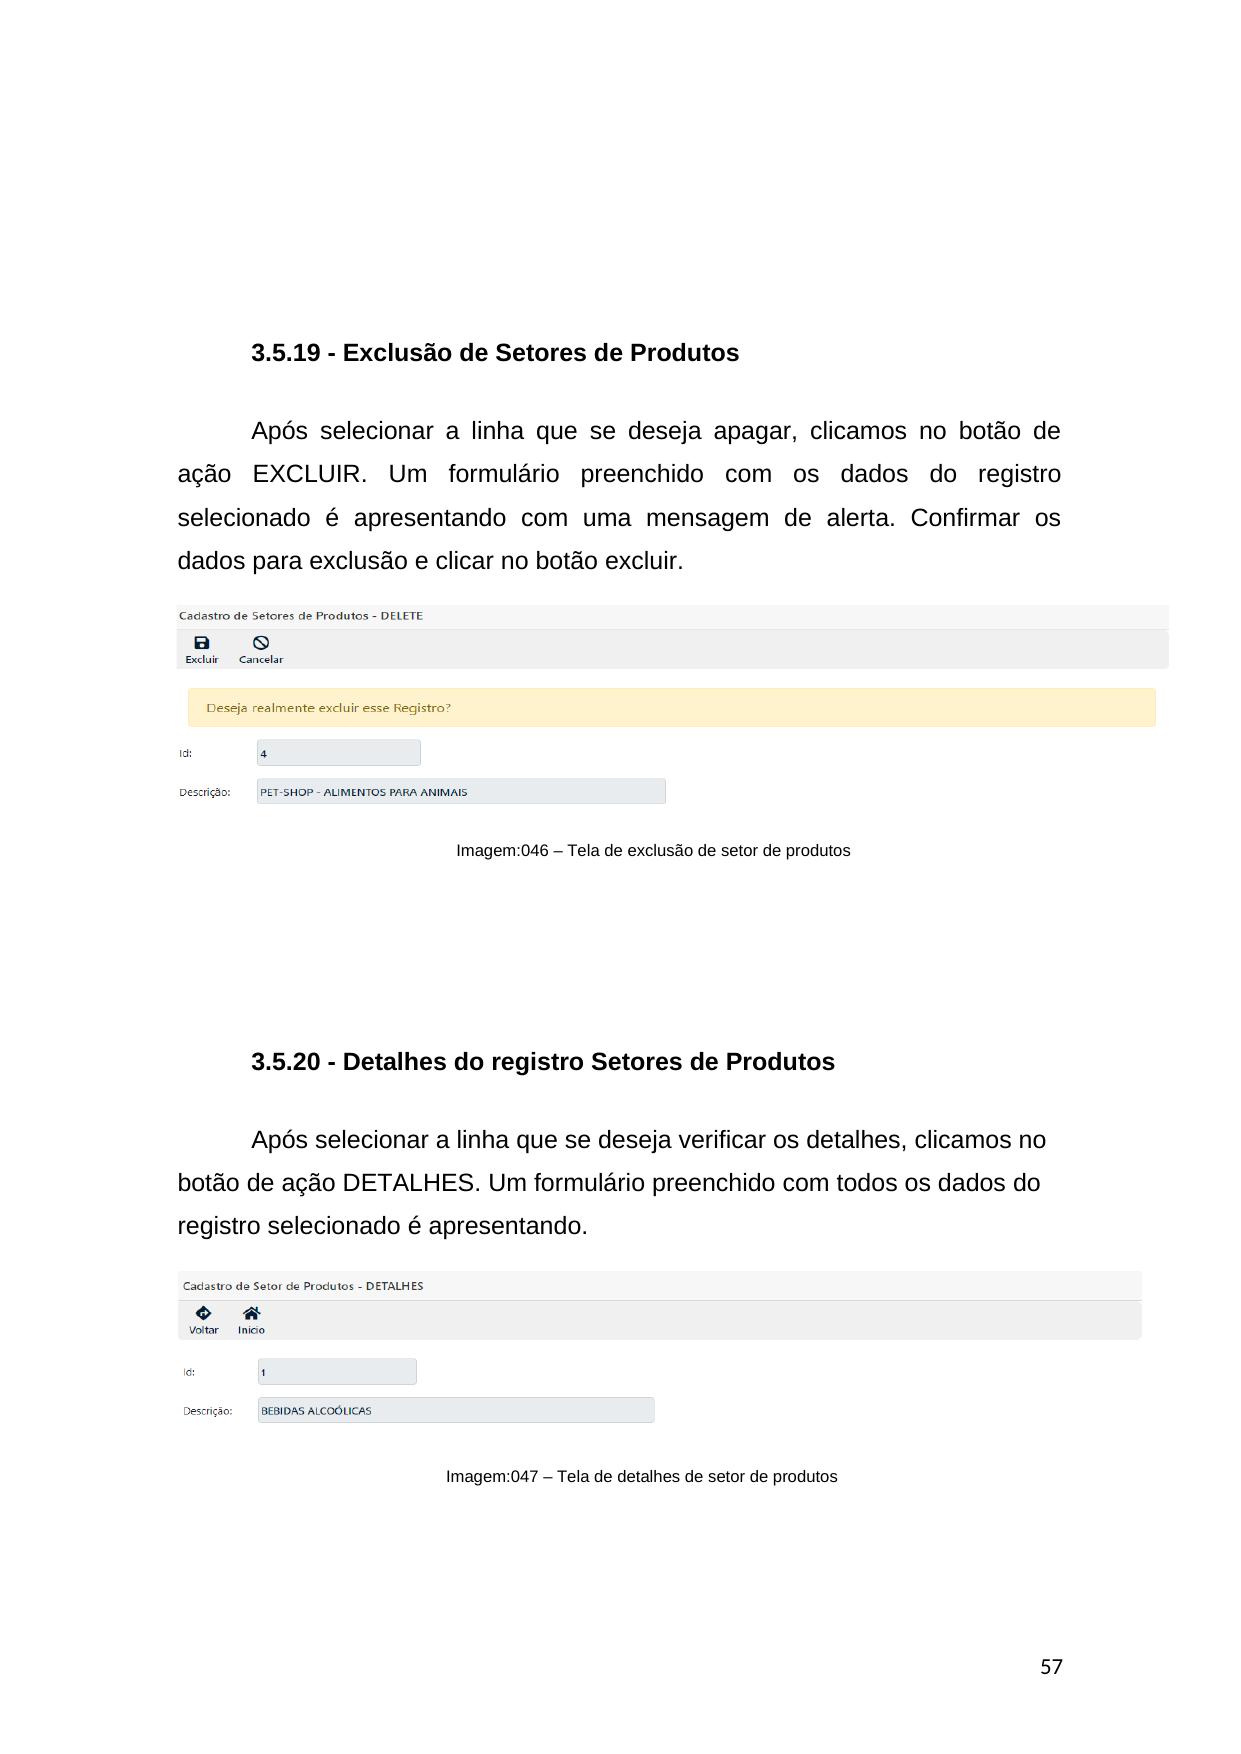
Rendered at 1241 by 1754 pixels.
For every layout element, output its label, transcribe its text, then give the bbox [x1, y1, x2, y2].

subtitle 3.5.19 - Exclusão de Setores de Produtos [177, 338, 1063, 367]
picture [176, 605, 1183, 821]
text Após selecionar a linha que se deseja apagar, clicamos no botão de ação EXCLUIR. Um formulário preenchido com os dados do registro selecionado é apresentando com uma mensagem de alerta. Confirmar os dados para exclusão e clicar no botão excluir. [177, 416, 1063, 574]
picture [178, 1271, 1155, 1460]
text Após selecionar a linha que se deseja verificar os detalhes, clicamos no botão de ação DETALHES. Um formulário preenchido com todos os dados do registro selecionado é apresentando. [177, 1125, 1063, 1240]
subtitle 3.5.20 - Detalhes do registro Setores de Produtos [177, 1047, 1063, 1076]
